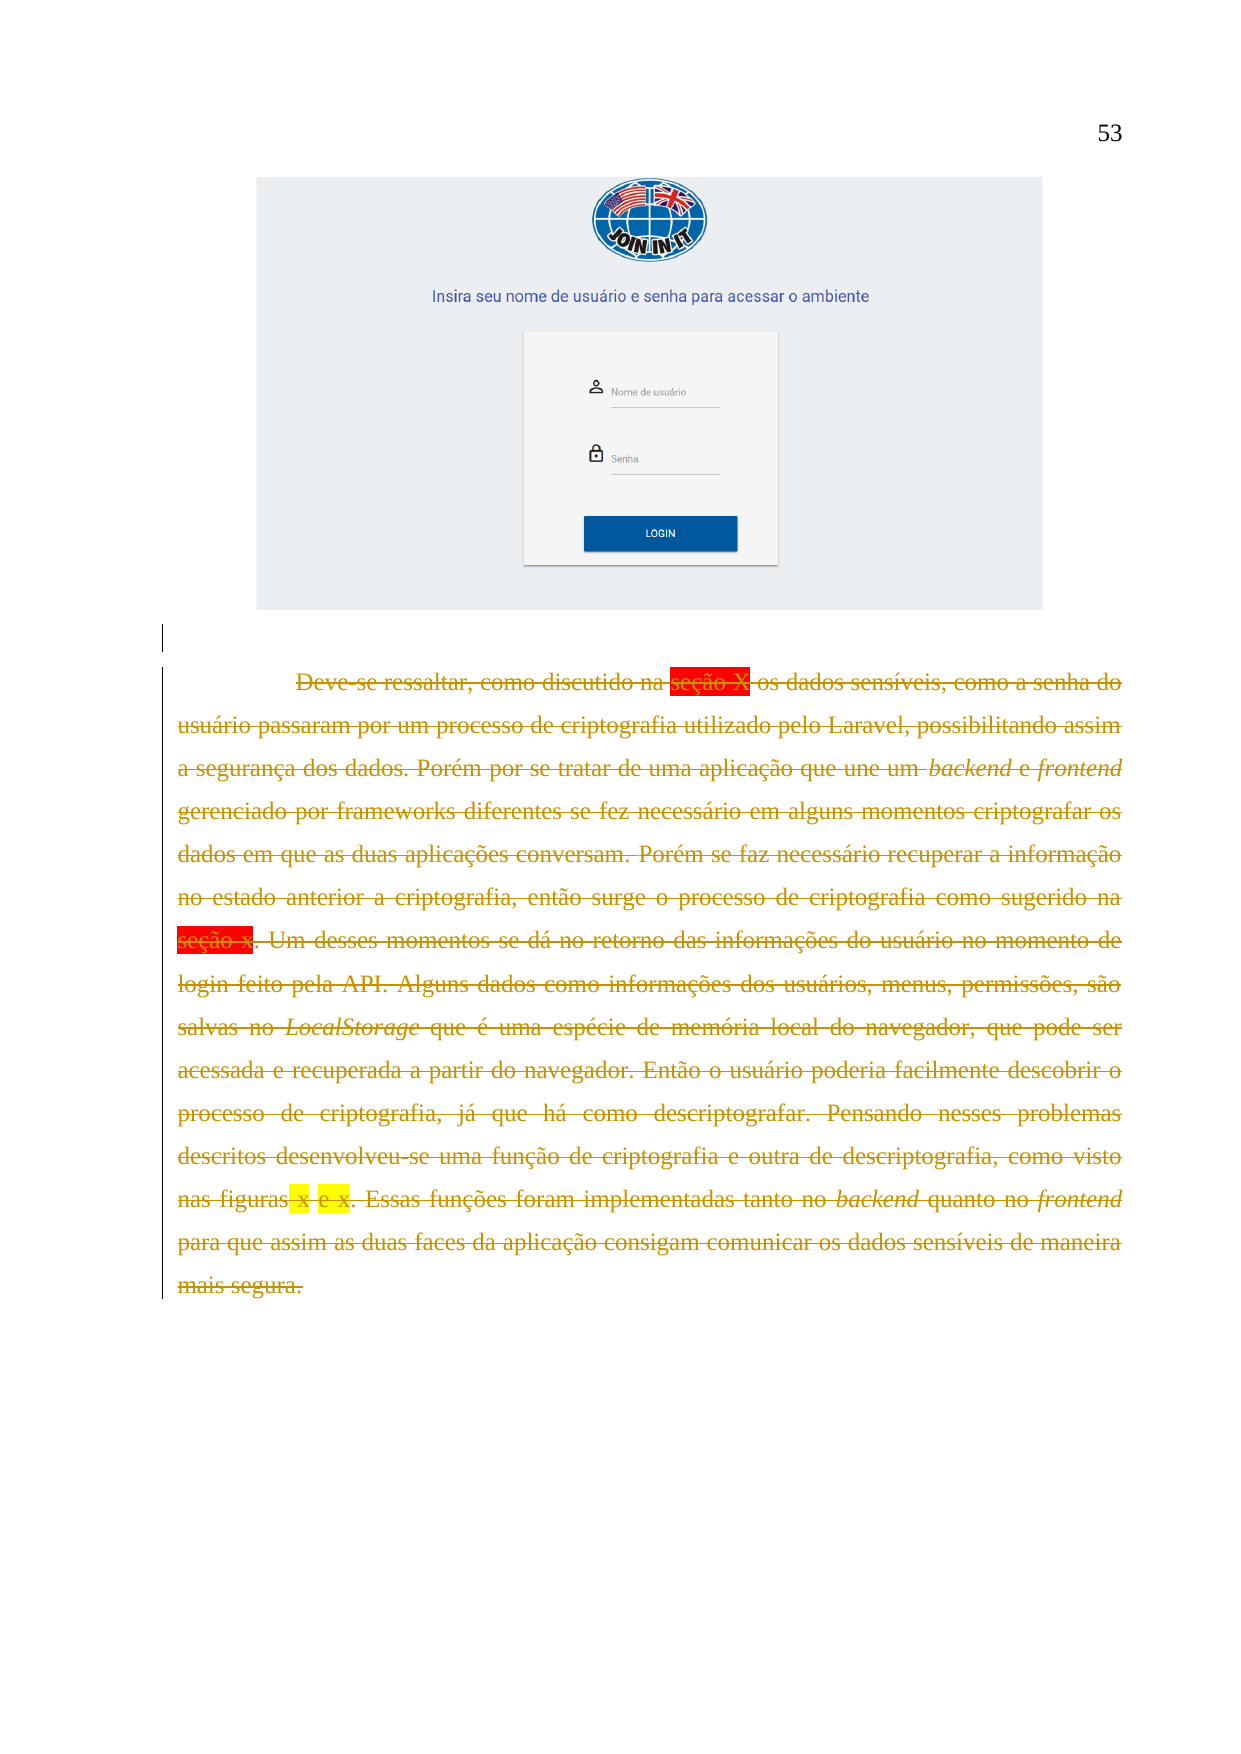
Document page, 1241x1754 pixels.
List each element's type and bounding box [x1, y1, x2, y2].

picture [256, 177, 1043, 610]
